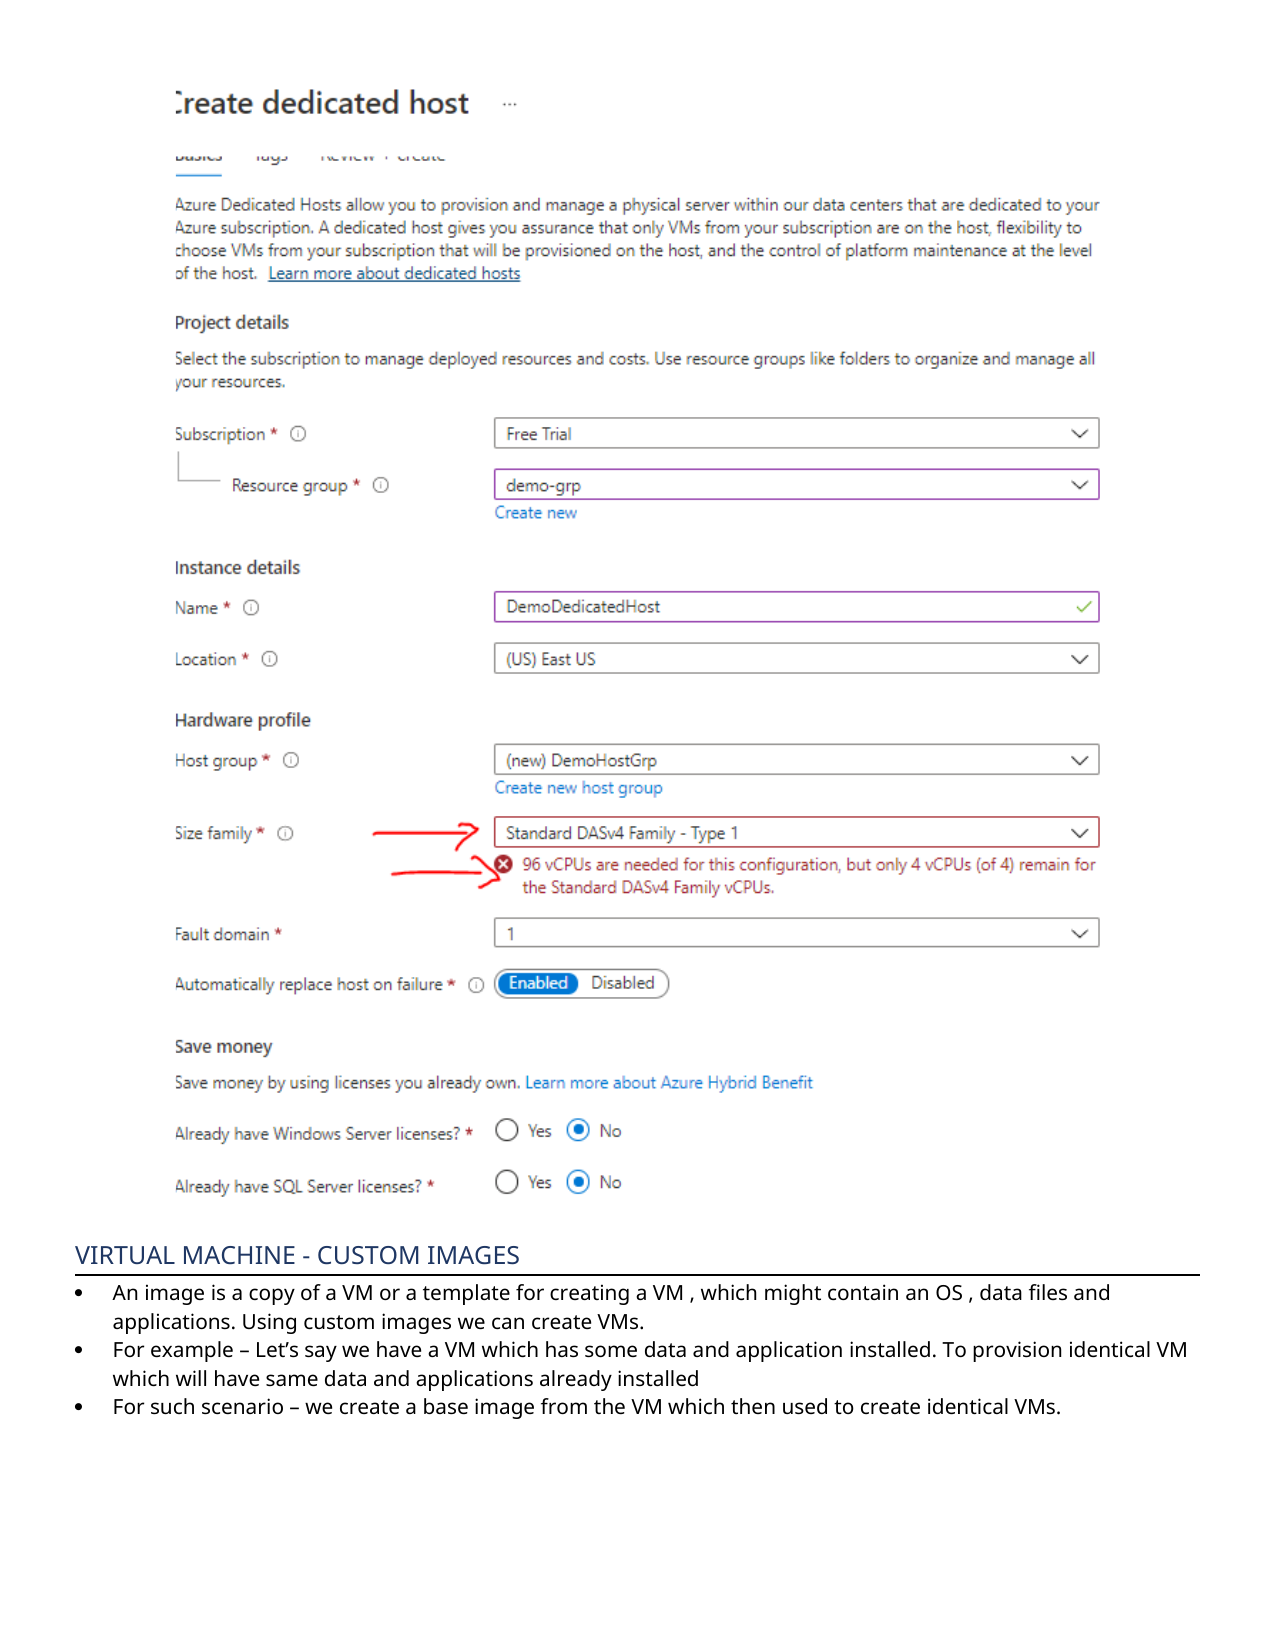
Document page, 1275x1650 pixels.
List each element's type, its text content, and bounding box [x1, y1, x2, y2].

picture [175, 75, 1137, 1234]
list For such scenario – we create a base image from the VM which then used to create identical VMs. [75, 1392, 1200, 1421]
list An image is a copy of a VM or a template for creating a VM , which might contain an OS , data files and applications. Using custom images we can create VMs. [75, 1278, 1200, 1335]
subtitle VIRTUAL MACHINE - CUSTOM IMAGES [75, 1238, 1200, 1274]
list For example – Let’s say we have a VM which has some data and application installed. To provision identical VM which will have same data and applications already installed [75, 1335, 1200, 1392]
